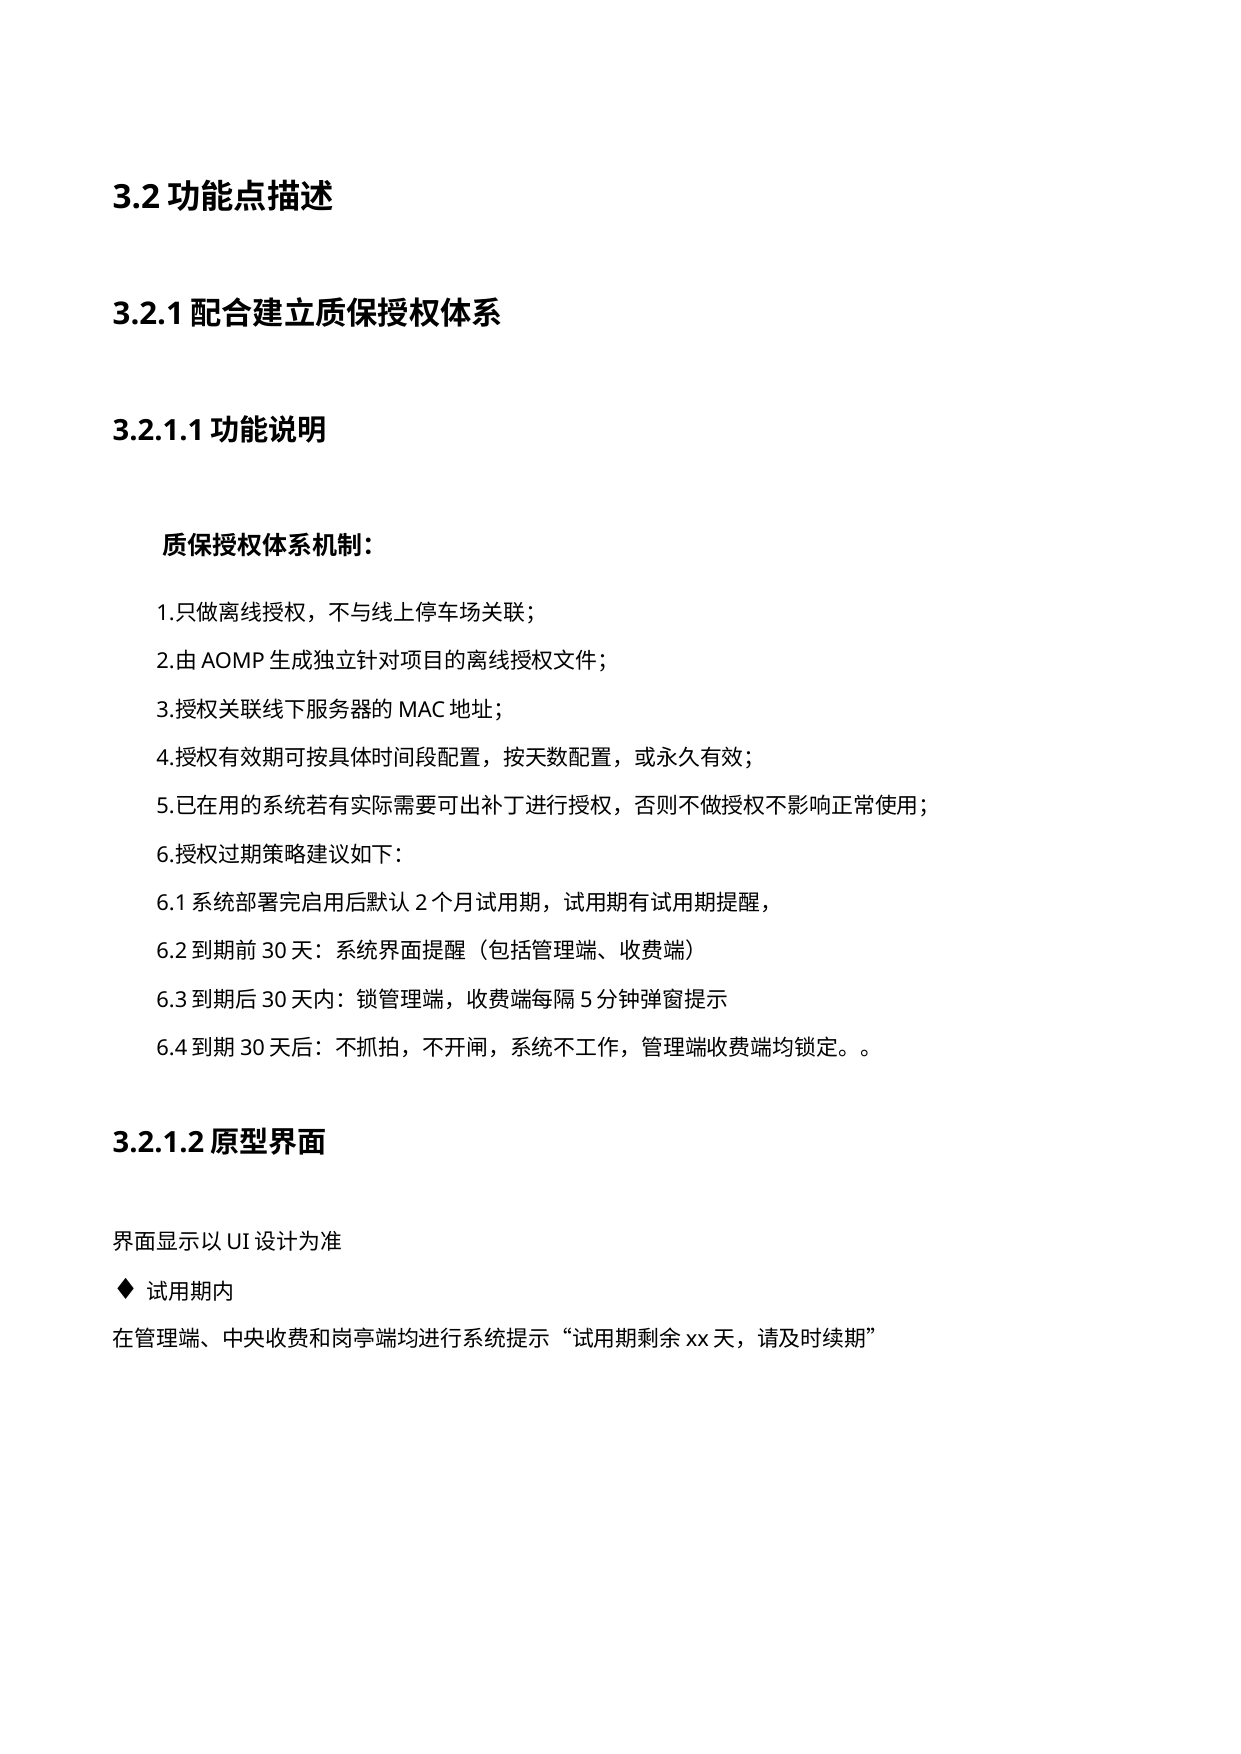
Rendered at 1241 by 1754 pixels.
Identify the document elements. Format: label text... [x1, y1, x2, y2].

list 6.1系统部署完启用后默认2个月试用期，试用期有试用期提醒， [112, 884, 1128, 917]
list 1.只做离线授权，不与线上停车场关联； [112, 594, 1128, 627]
list 3.授权关联线下服务器的MAC地址； [112, 691, 1128, 724]
text 界面显示以UI设计为准 [112, 1223, 1128, 1256]
subtitle 3.2.1配合建立质保授权体系 [112, 278, 1128, 343]
list 4.授权有效期可按具体时间段配置，按天数配置，或永久有效； [112, 739, 1128, 772]
subtitle 3.2.1.1功能说明 [112, 395, 1128, 460]
list 质保授权体系机制： [112, 511, 1128, 576]
text ♦ 试用期内 [112, 1256, 1128, 1321]
list 6.4到期30天后：不抓拍，不开闸，系统不工作，管理端收费端均锁定。。 [112, 1029, 1128, 1062]
text 在管理端、中央收费和岗亭端均进行系统提示“试用期剩余xx天，请及时续期” [112, 1321, 1128, 1353]
list 6.3到期后30天内：锁管理端，收费端每隔5分钟弹窗提示 [112, 981, 1128, 1014]
subtitle 3.2.1.2原型界面 [112, 1107, 1128, 1172]
list 6.2到期前30天：系统界面提醒（包括管理端、收费端） [112, 933, 1128, 965]
list 6.授权过期策略建议如下： [112, 836, 1128, 869]
list 2.由AOMP生成独立针对项目的离线授权文件； [112, 643, 1128, 675]
subtitle 3.2功能点描述 [112, 162, 1128, 227]
list 5.已在用的系统若有实际需要可出补丁进行授权，否则不做授权不影响正常使用； [112, 788, 1128, 820]
